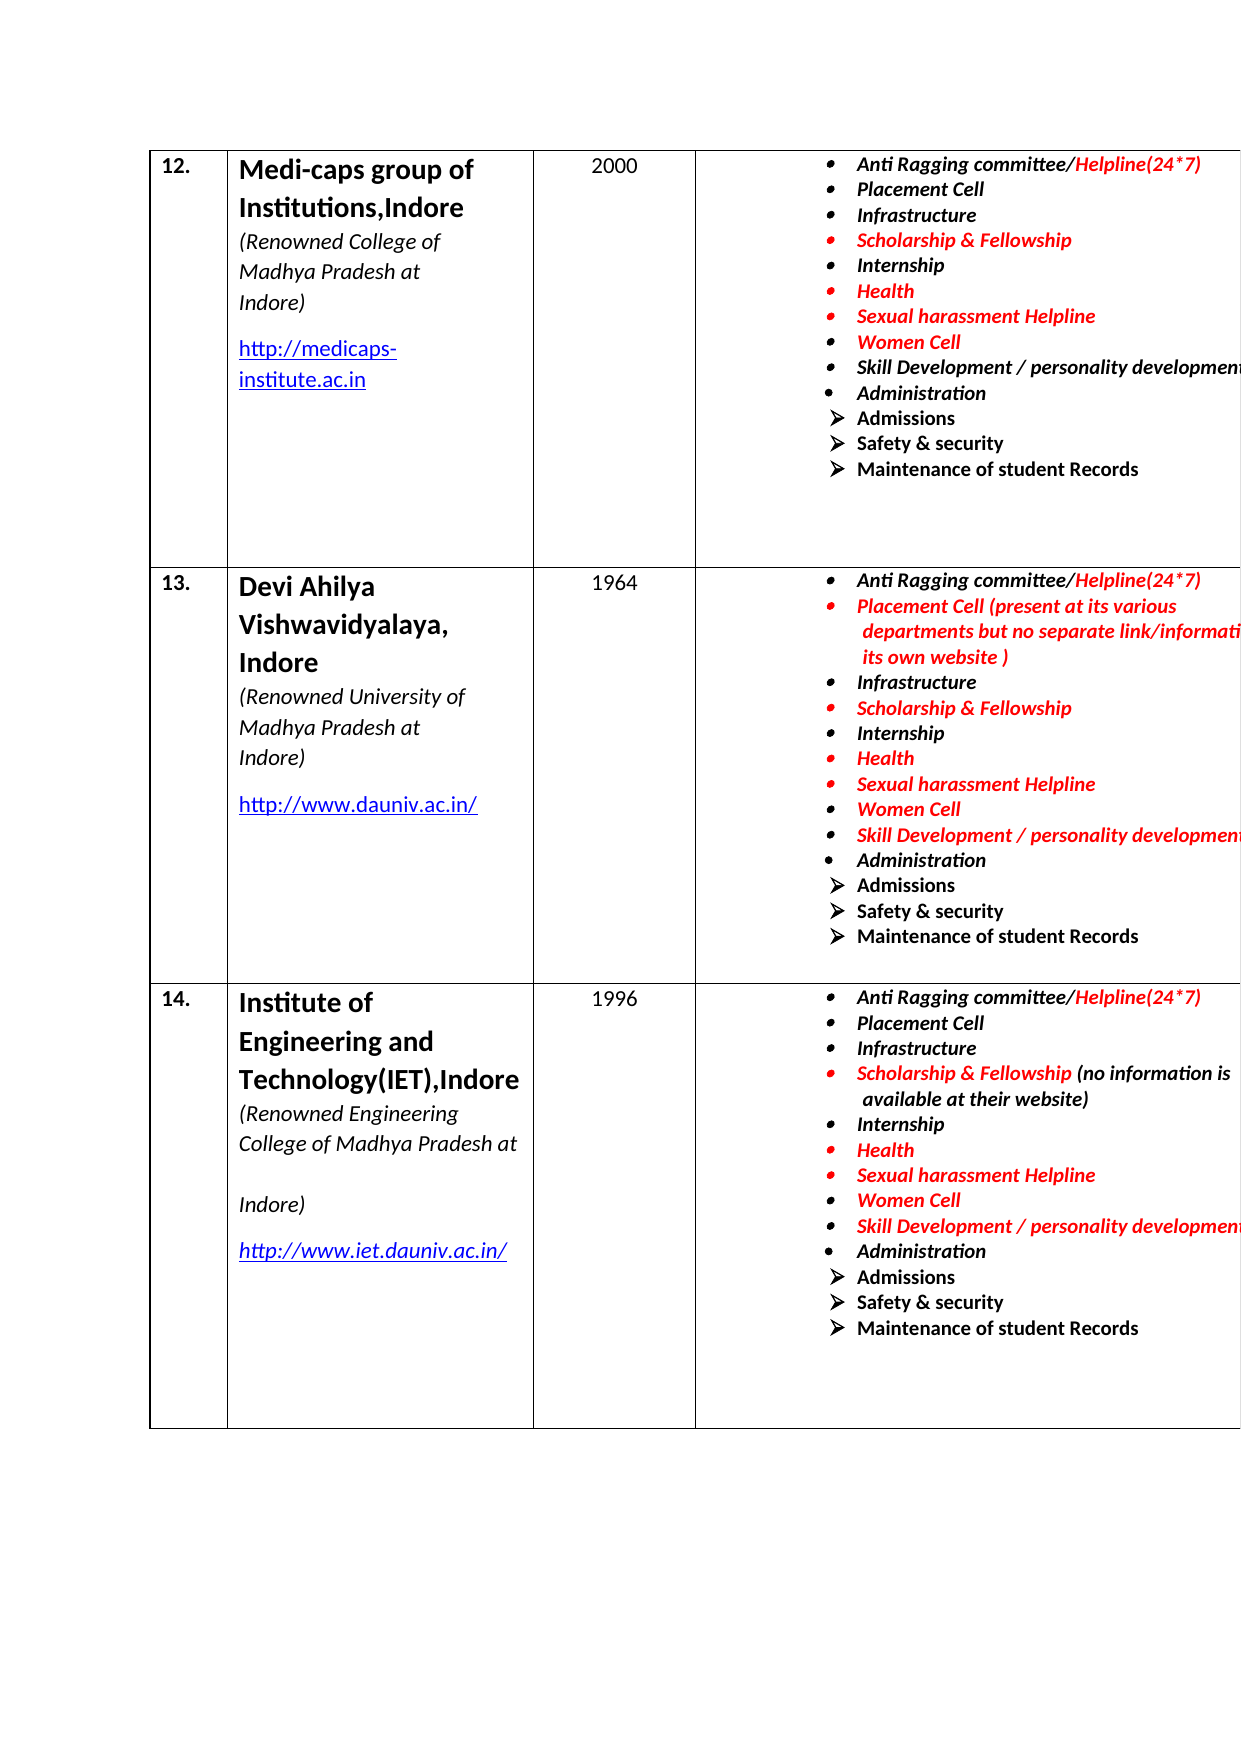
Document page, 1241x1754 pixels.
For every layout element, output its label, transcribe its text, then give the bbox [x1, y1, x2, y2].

table_cell Anti Ragging committee/Helpline(24*7) Placement Cell Infrastructure Scholarship & Fellowship Internship Health Sexual harassment Helpline Women Cell Skill Development / personality development Cell Administration Admissions Safety & security Maintenance of student Records [696, 151, 1240, 567]
table_cell 14. [151, 984, 227, 1427]
table_cell Devi Ahilya Vishwavidyalaya, Indore (Renowned University of Madhya Pradesh at Indore) http://www.dauniv.ac.in/ [228, 568, 533, 983]
table_cell 13. [151, 568, 227, 983]
table_cell Anti Ragging committee/Helpline(24*7) Placement Cell (present at its various departments but no separate link/information at its own website ) Infrastructure Scholarship & Fellowship Internship Health Sexual harassment Helpline Women Cell Skill Development / personality development Cell Administration Admissions Safety & security Maintenance of student Records [696, 568, 1240, 983]
table_cell Institute of Engineering and Technology(IET),Indore (Renowned Engineering College of Madhya Pradesh at Indore) http://www.iet.dauniv.ac.in/ [228, 984, 533, 1427]
table_cell Anti Ragging committee/Helpline(24*7) Placement Cell Infrastructure Scholarship & Fellowship (no information is available at their website) Internship Health Sexual harassment Helpline Women Cell Skill Development / personality development cell Administration Admissions Safety & security Maintenance of student Records [696, 984, 1240, 1427]
table_cell 2000 [534, 151, 695, 567]
table_cell 12. [151, 151, 227, 567]
table_cell 1964 [534, 568, 695, 983]
table_cell 1996 [534, 984, 695, 1427]
table_cell Medi-caps group of Institutions,Indore (Renowned College of Madhya Pradesh at Indore) http://medicaps-institute.ac.in [228, 151, 533, 567]
